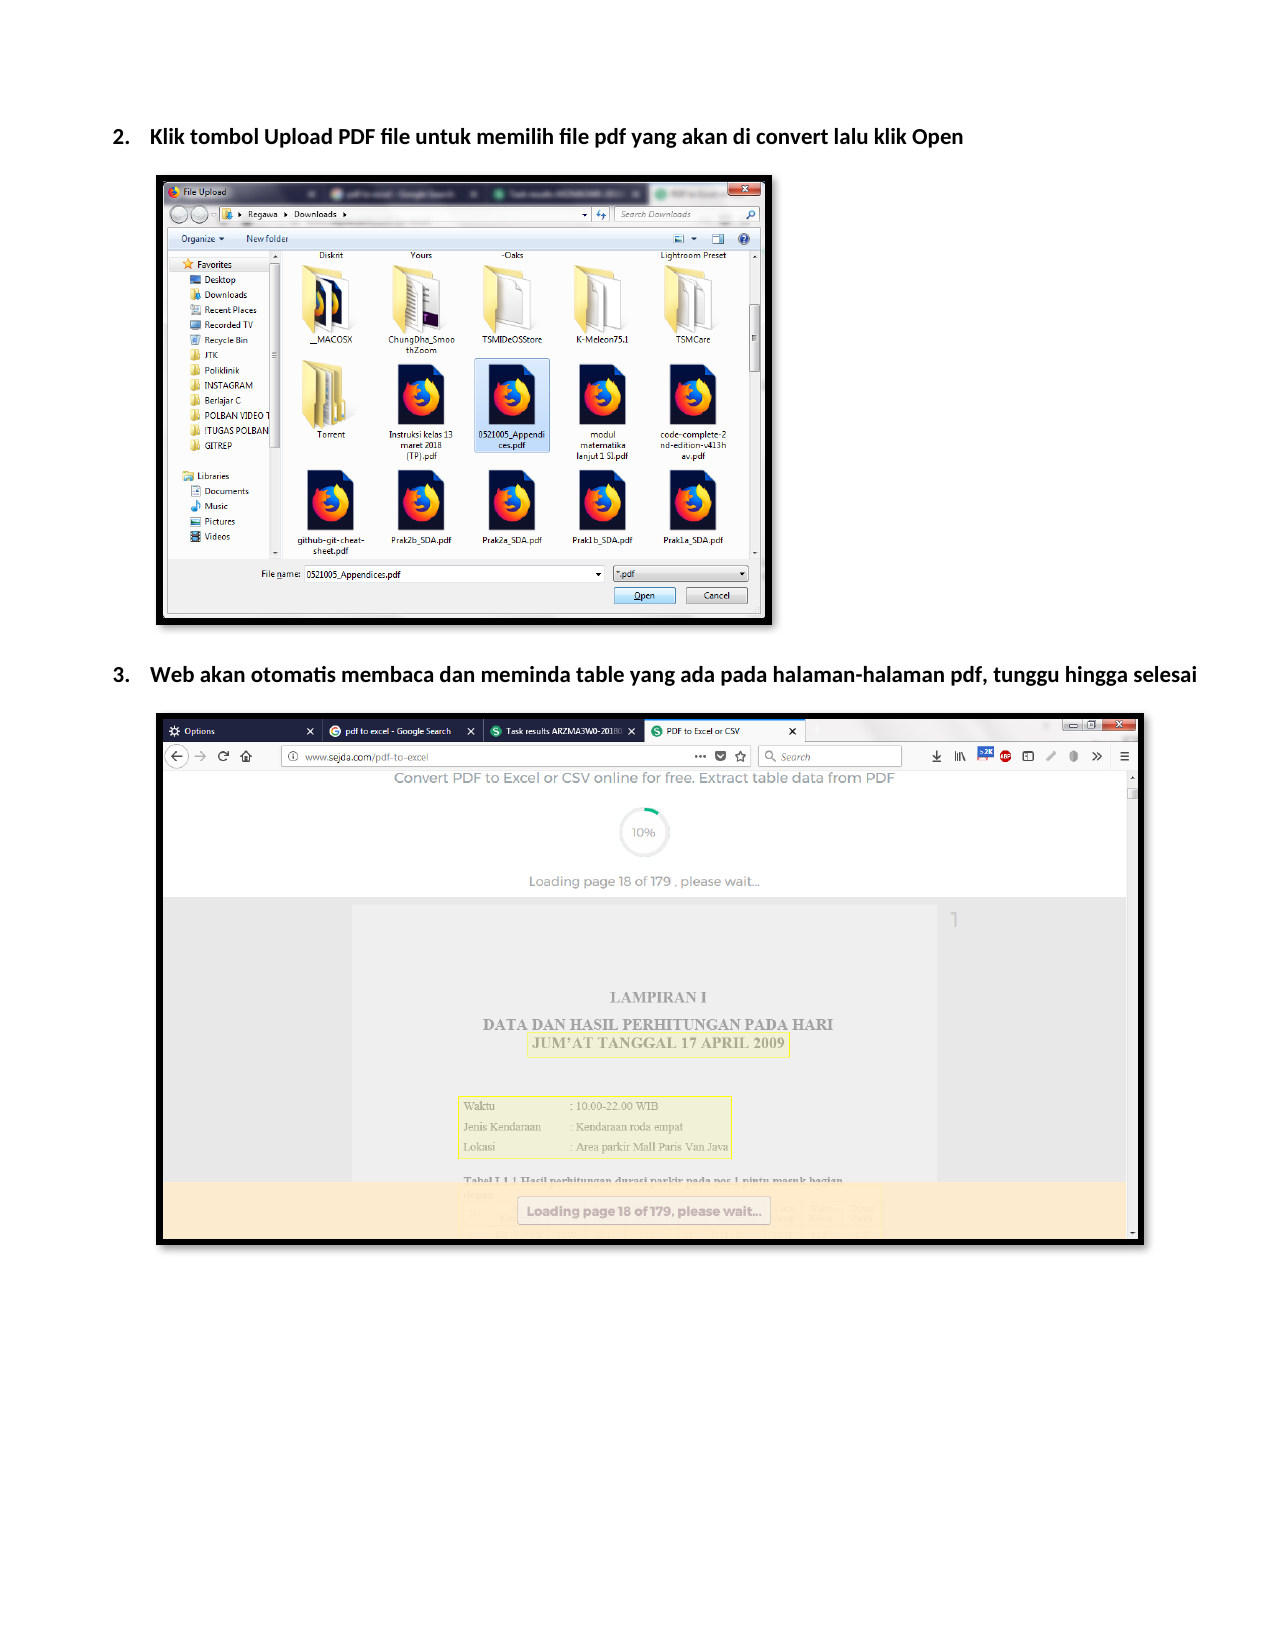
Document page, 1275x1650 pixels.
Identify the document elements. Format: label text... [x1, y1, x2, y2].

picture [163, 181, 765, 618]
list Klik tombol Upload PDF file untuk memilih file pdf yang akan di convert lalu klik Open [112, 122, 1200, 150]
list Web akan otomatis membaca dan meminda table yang ada pada halaman-halaman pdf, tunggu hingga selesai [112, 660, 1200, 688]
picture [163, 719, 1138, 1239]
